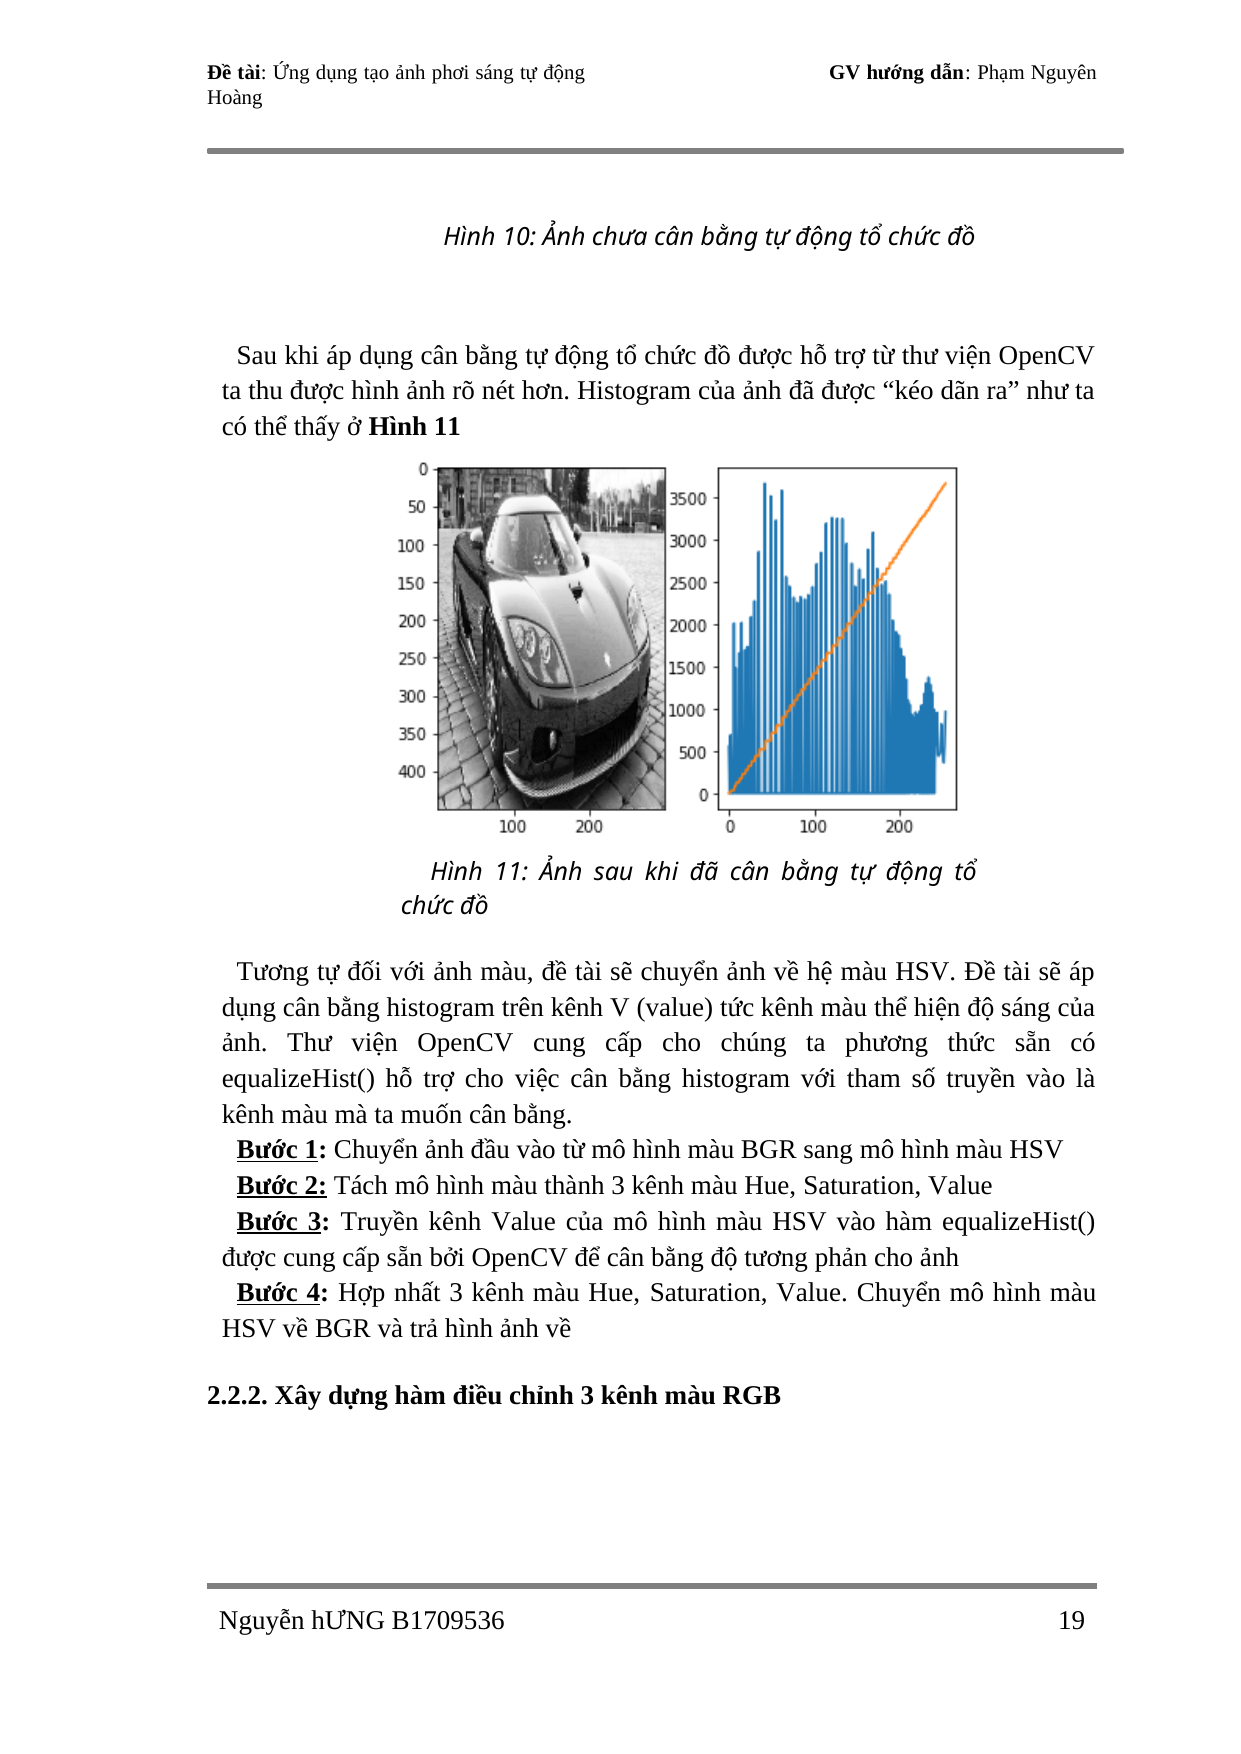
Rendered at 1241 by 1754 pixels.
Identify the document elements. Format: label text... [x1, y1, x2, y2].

subtitle 2.2.2. Xây dựng hàm điều chỉnh 3 kênh màu RGB [207, 1379, 1097, 1410]
text Sau khi áp dụng cân bằng tự động tổ chức đồ được hỗ trợ từ thư viện OpenCV ta thu được hình ảnh rõ nét hơn. Histogram của ảnh đã được “kéo dãn ra” như ta có thể thấy ở Hình 11 [222, 339, 1097, 441]
picture [386, 452, 967, 847]
text Hình 10: Ảnh chưa cân bằng tự động tổ chức đồ [207, 218, 1097, 252]
text Bước 1: Chuyển ảnh đầu vào từ mô hình màu BGR sang mô hình màu HSV [222, 1133, 1097, 1165]
text Tương tự đối với ảnh màu, đề tài sẽ chuyển ảnh về hệ màu HSV. Đề tài sẽ áp dụng cân bằng histogram trên kênh V (value) tức kênh màu thể hiện độ sáng của ảnh. Thư viện OpenCV cung cấp cho chúng ta phương thức sẵn có equalizeHist() hỗ trợ cho việc cân bằng histogram với tham số truyền vào là kênh màu mà ta muốn cân bằng. [222, 955, 1097, 1129]
text Bước 4: Hợp nhất 3 kênh màu Hue, Saturation, Value. Chuyển mô hình màu HSV về BGR và trả hình ảnh về [222, 1276, 1097, 1343]
text Bước 2: Tách mô hình màu thành 3 kênh màu Hue, Saturation, Value [222, 1169, 1097, 1200]
text Bước 3: Truyền kênh Value của mô hình màu HSV vào hàm equalizeHist() được cung cấp sẵn bởi OpenCV để cân bằng độ tương phản cho ảnh [222, 1205, 1097, 1272]
